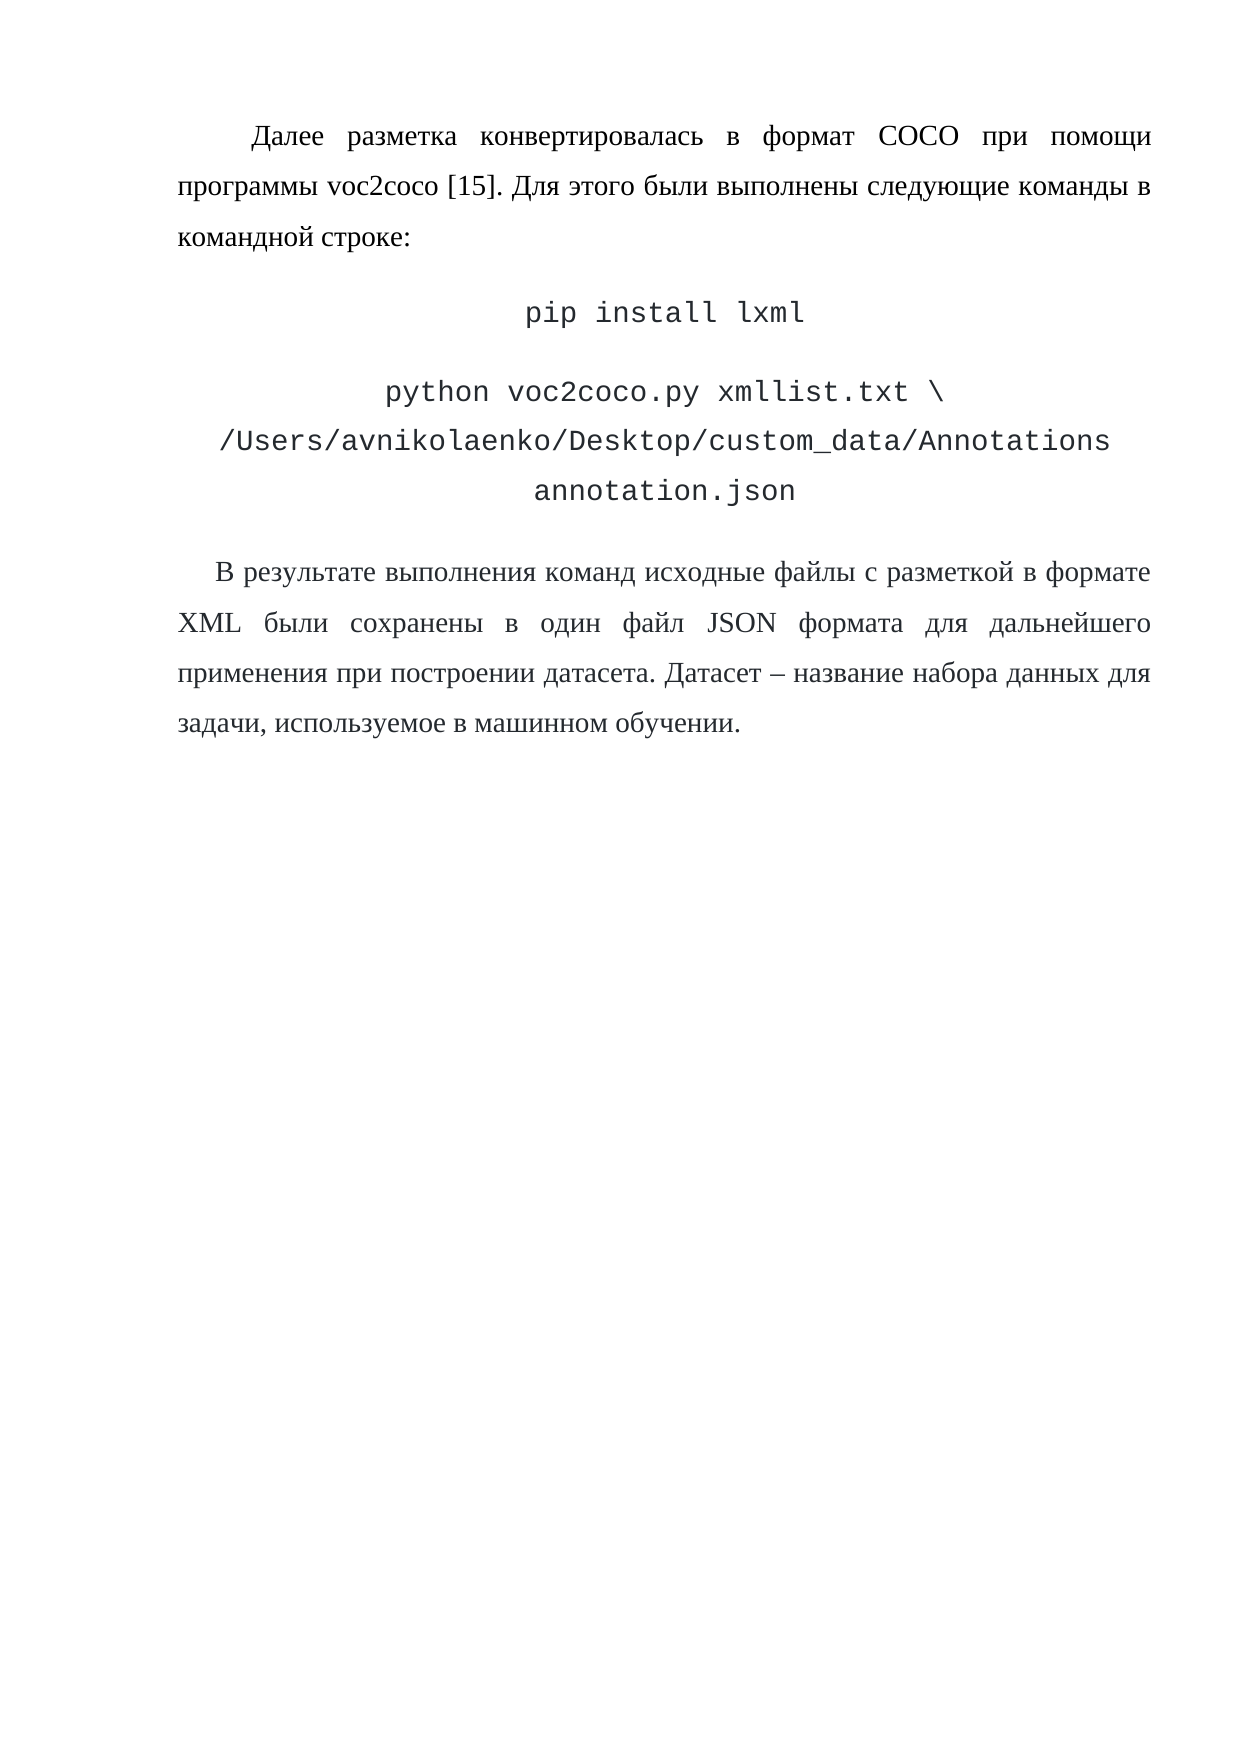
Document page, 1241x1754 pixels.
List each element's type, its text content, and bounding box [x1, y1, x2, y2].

text Далее разметка конвертировалась в формат COCO при помощи программы voc2coco [15]. Для этого были выполнены следующие команды в командной строке: [177, 118, 1152, 252]
text pip install lxml [177, 298, 1152, 331]
text python voc2coco.py xmllist.txt \ /Users/avnikolaenko/Desktop/custom_data/Annotations annotation.json [177, 377, 1152, 509]
text В результате выполнения команд исходные файлы с разметкой в формате XML были сохранены в один файл JSON формата для дальнейшего применения при построении датасета. Датасет – название набора данных для задачи, используемое в машинном обучении. [177, 554, 1152, 739]
